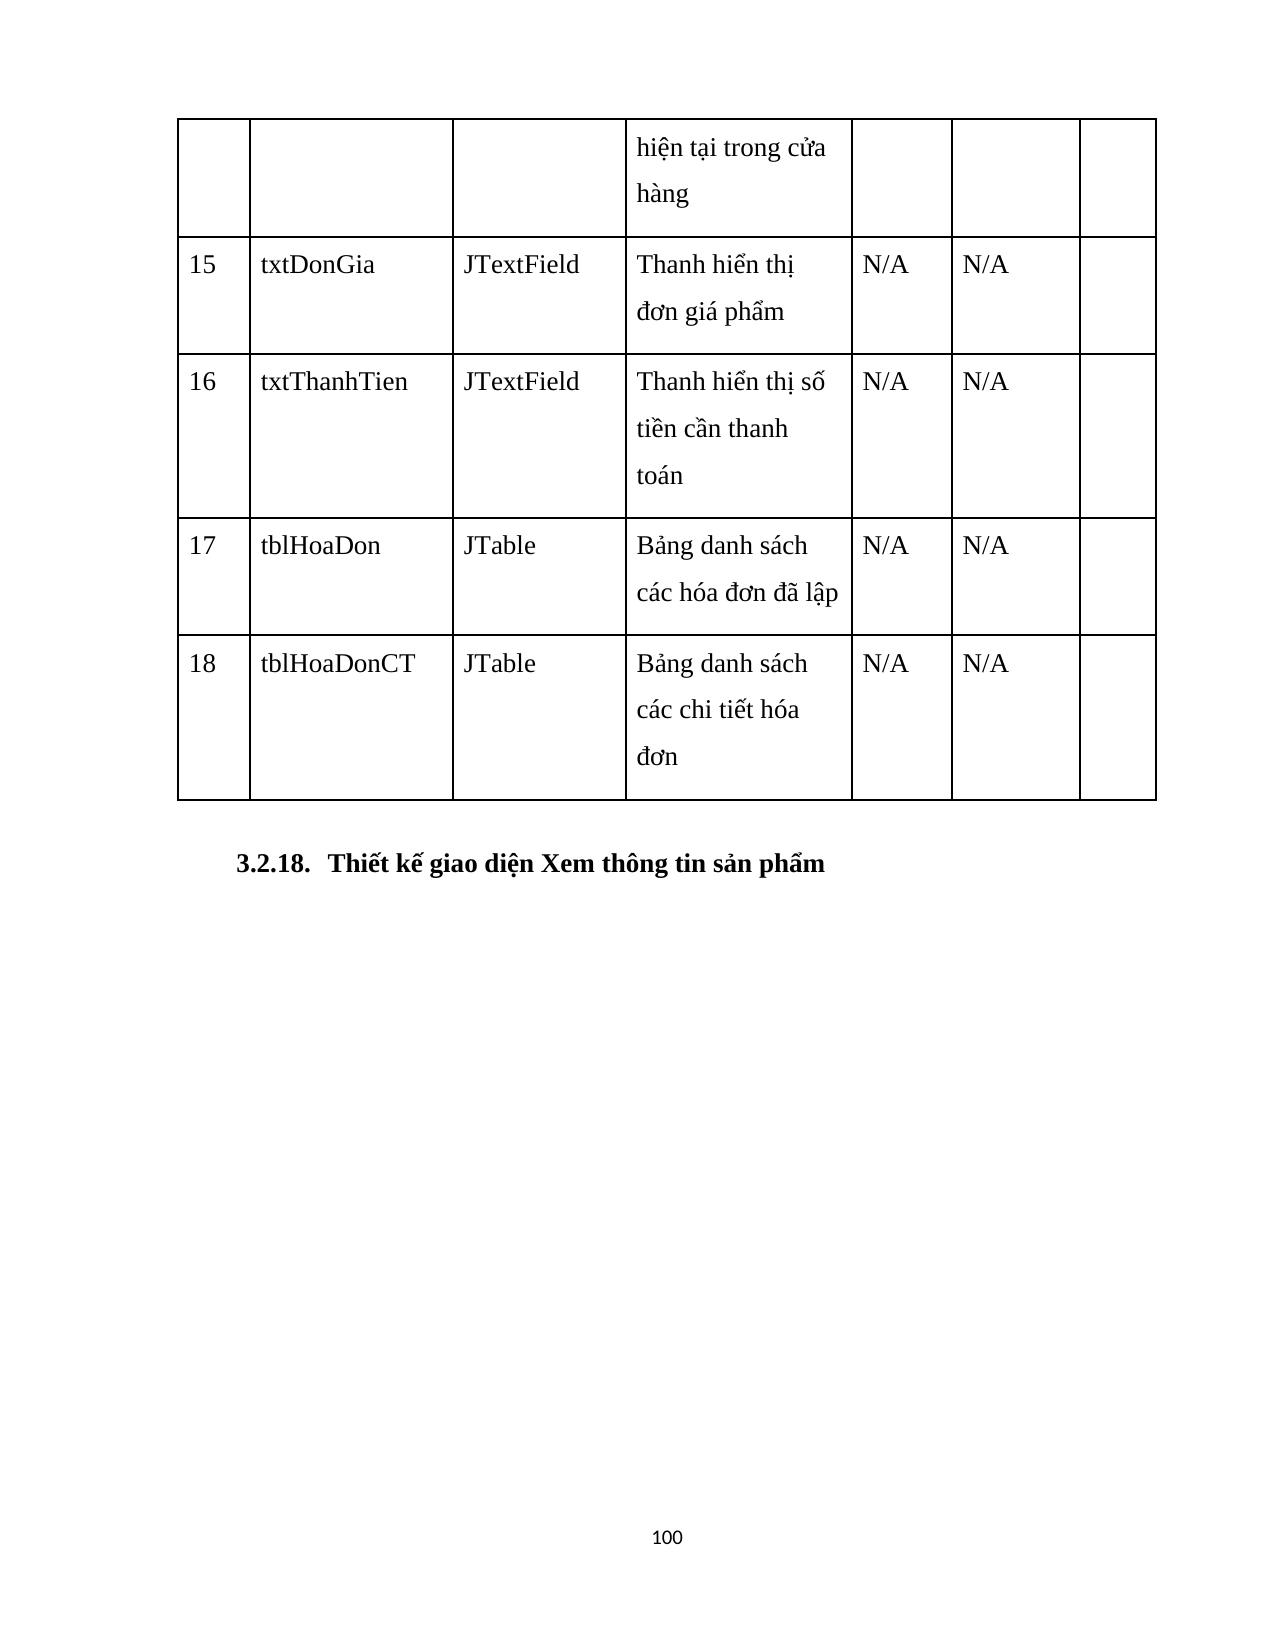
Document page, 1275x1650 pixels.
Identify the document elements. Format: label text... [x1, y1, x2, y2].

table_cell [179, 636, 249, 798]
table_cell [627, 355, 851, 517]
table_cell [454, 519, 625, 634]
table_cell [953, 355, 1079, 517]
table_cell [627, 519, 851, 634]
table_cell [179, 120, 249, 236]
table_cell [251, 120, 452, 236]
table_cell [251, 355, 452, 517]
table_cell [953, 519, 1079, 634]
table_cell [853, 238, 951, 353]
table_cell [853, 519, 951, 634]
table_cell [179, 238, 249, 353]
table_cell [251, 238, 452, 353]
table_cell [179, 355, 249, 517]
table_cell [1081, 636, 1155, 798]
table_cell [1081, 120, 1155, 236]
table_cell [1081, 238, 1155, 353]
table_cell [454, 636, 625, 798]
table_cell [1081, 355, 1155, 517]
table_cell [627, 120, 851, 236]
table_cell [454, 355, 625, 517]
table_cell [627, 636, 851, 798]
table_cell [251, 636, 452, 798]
list Thiết kế giao diện Xem thông tin sản phẩm [177, 847, 1157, 878]
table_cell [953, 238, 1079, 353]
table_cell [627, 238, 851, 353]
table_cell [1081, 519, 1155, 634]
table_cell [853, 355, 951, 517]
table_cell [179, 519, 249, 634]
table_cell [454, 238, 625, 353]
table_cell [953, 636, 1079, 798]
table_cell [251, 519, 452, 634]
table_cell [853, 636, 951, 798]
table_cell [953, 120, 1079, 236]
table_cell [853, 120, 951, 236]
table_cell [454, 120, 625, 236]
